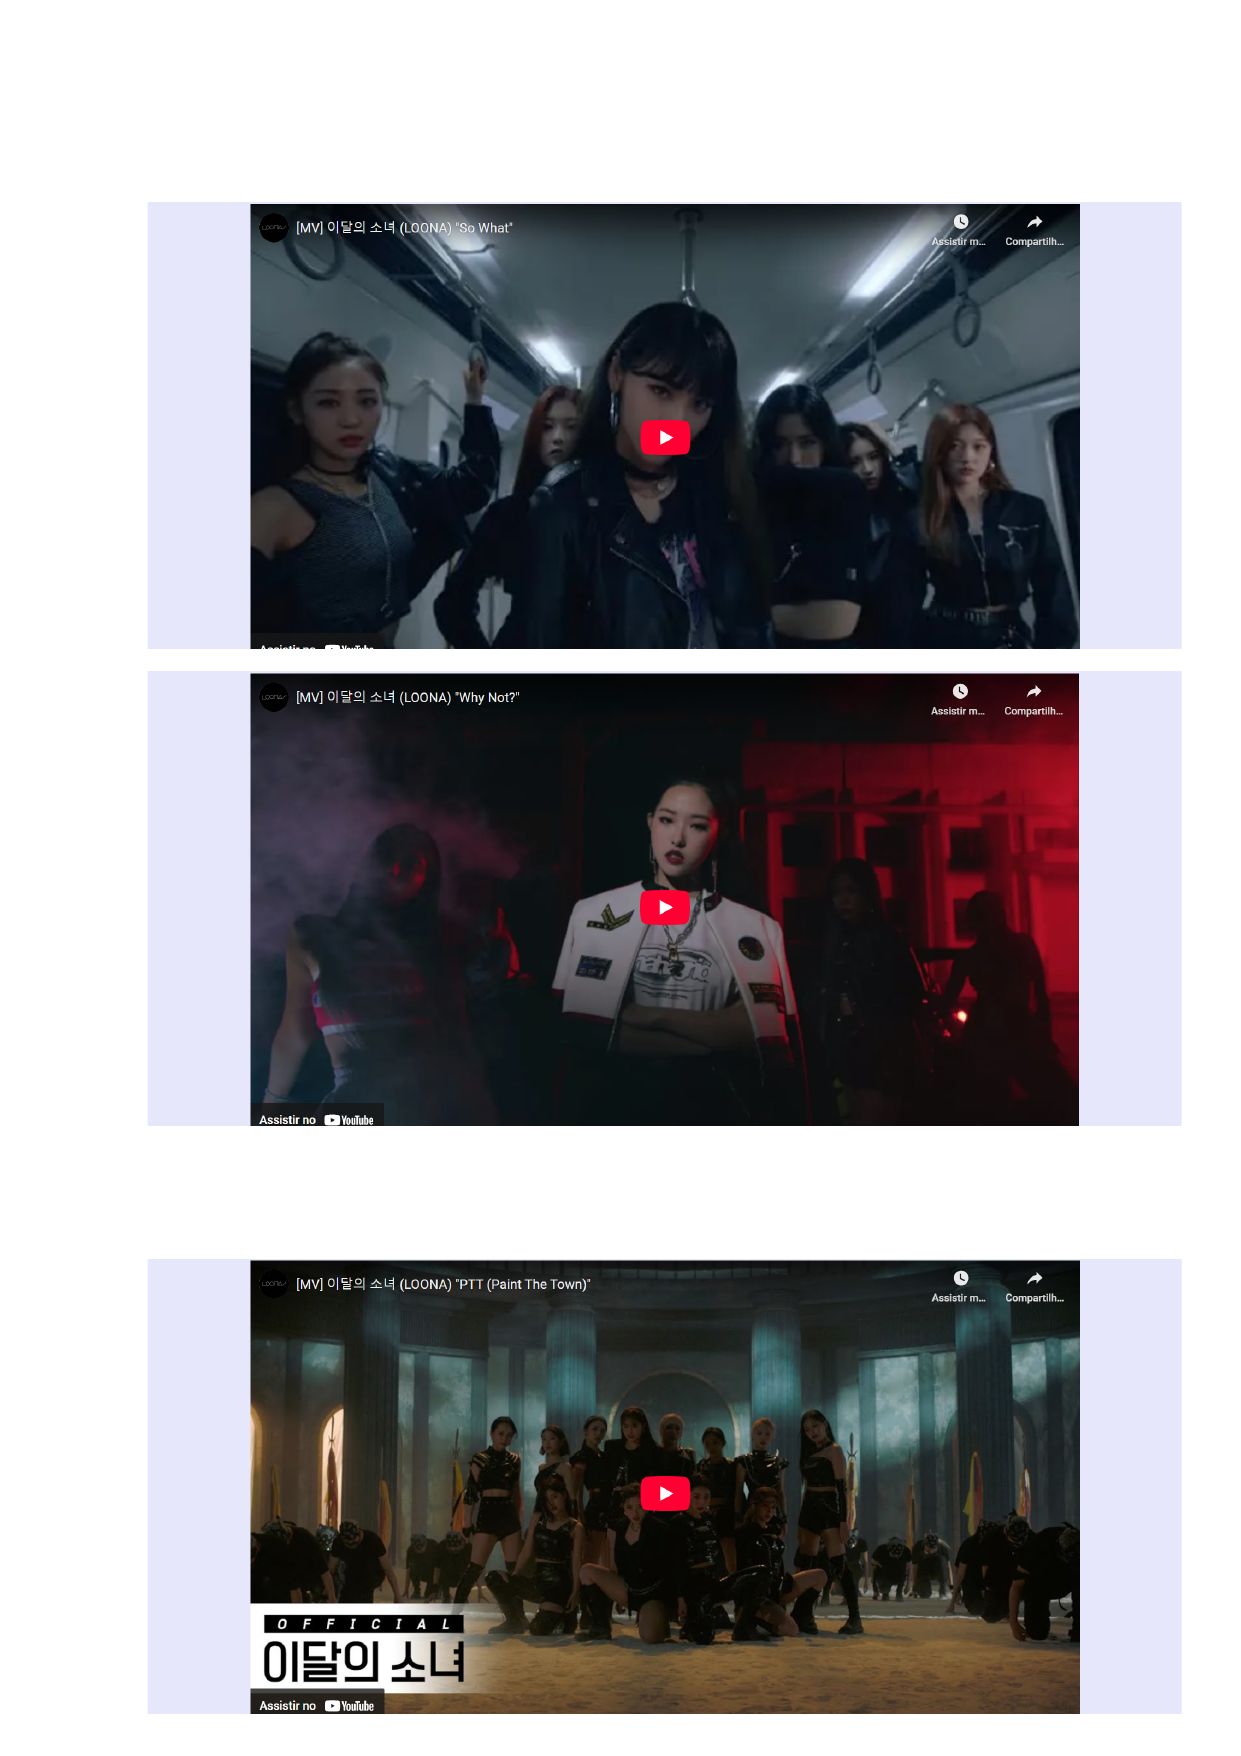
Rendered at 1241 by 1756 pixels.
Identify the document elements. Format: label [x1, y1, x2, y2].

picture [147, 202, 1182, 649]
picture [147, 1259, 1182, 1714]
picture [147, 671, 1182, 1126]
